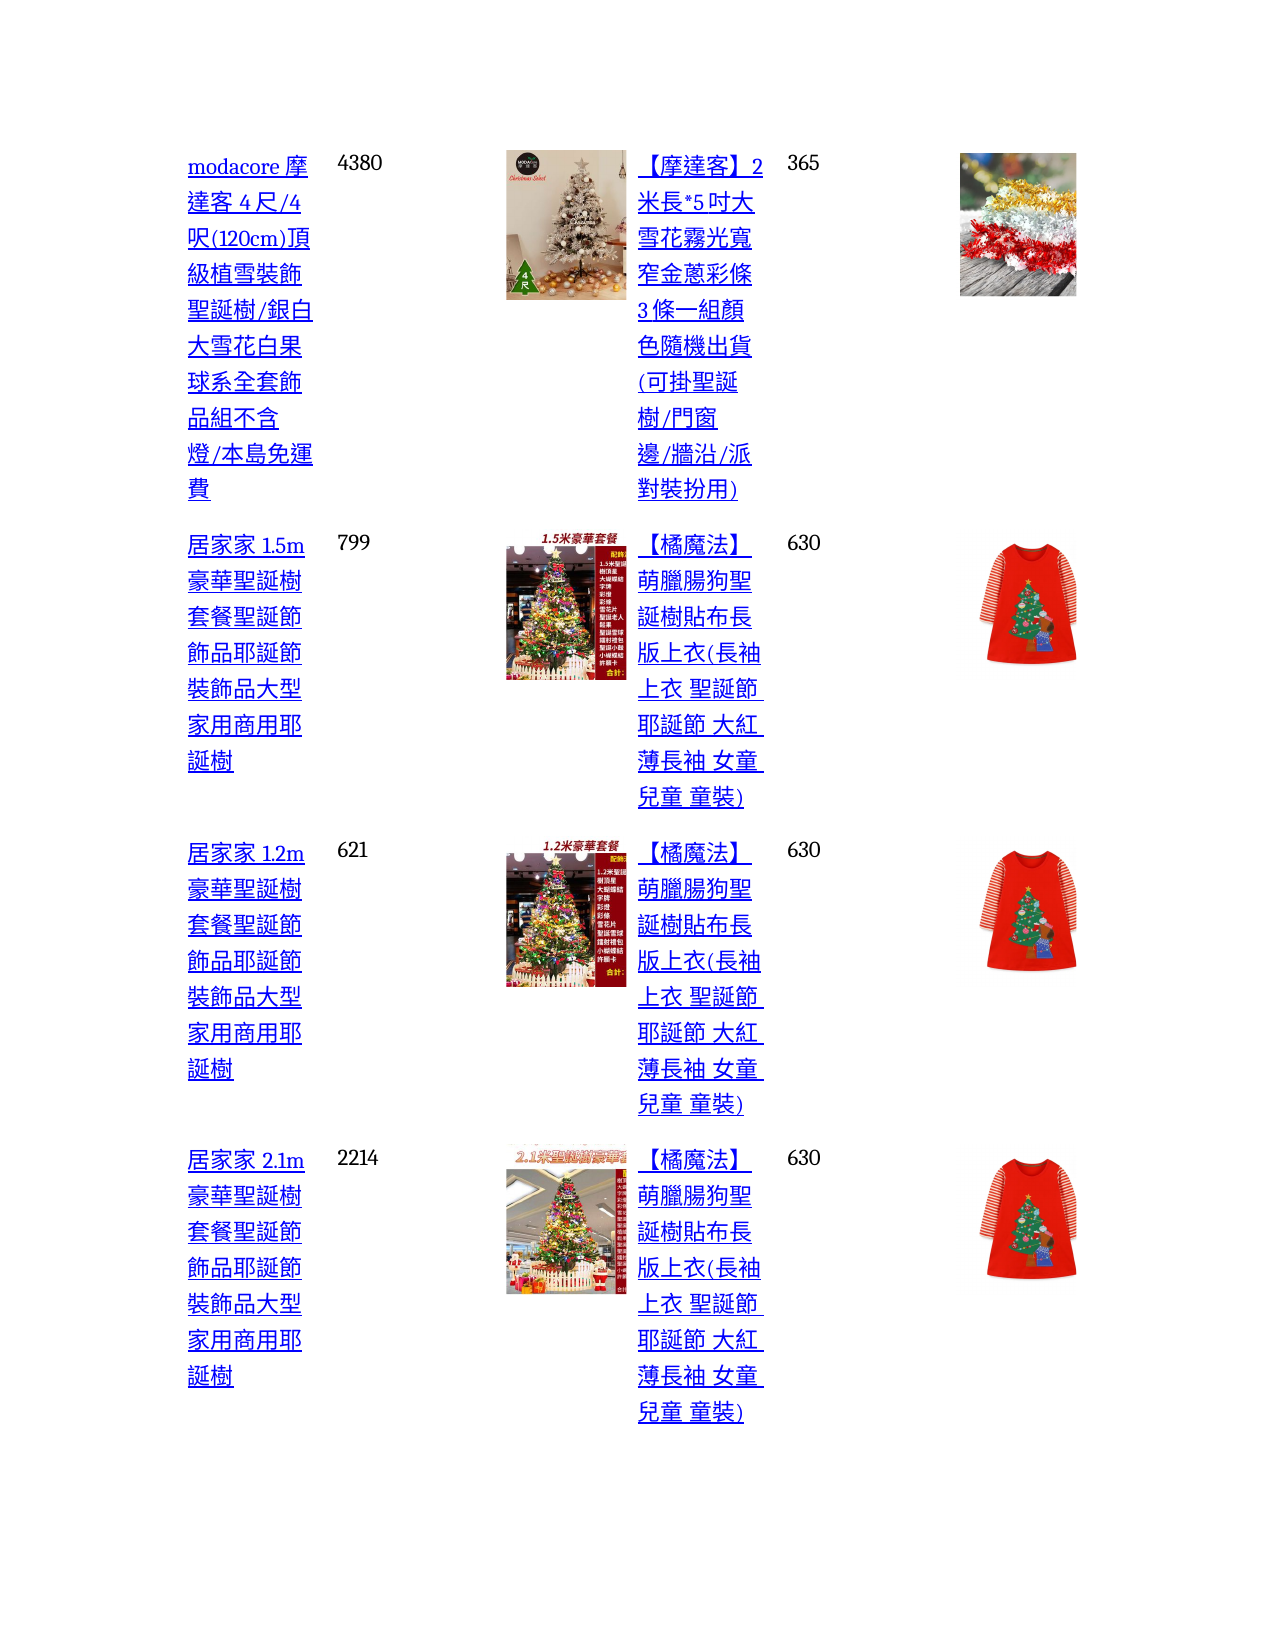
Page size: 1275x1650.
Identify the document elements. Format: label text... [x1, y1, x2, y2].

table_cell 630 [776, 1144, 926, 1452]
table_cell 630 [776, 529, 926, 837]
table_cell modacore 摩達客 4尺/4呎(120cm)頂級植雪裝飾聖誕樹/銀白大雪花白果球系全套飾品組不含燈/本島免運費 [176, 150, 326, 529]
table_cell 居家家 2.1m豪華聖誕樹套餐聖誕節飾品耶誕節裝飾品大型家用商用耶誕樹 [176, 1144, 326, 1452]
picture [956, 836, 1077, 987]
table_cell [626, 150, 776, 529]
picture [506, 529, 627, 680]
table_cell [476, 1144, 626, 1452]
table_cell [476, 150, 626, 529]
table_cell [476, 837, 626, 1144]
table_cell 居家家 1.5m豪華聖誕樹套餐聖誕節飾品耶誕節裝飾品大型家用商用耶誕樹 [176, 529, 326, 837]
table_cell [926, 1144, 1076, 1452]
table_cell 365 [776, 150, 926, 529]
table_cell 621 [326, 837, 476, 1144]
table_cell [476, 529, 626, 837]
table_cell 630 [776, 837, 926, 1144]
picture [506, 150, 627, 300]
table_cell [926, 837, 1076, 1144]
picture [506, 1144, 627, 1295]
picture [956, 150, 1077, 300]
table_cell 居家家 1.2m豪華聖誕樹套餐聖誕節飾品耶誕節裝飾品大型家用商用耶誕樹 [176, 837, 326, 1144]
table_cell 799 [326, 529, 476, 837]
table_cell [926, 529, 1076, 837]
table_cell 4380 [326, 150, 476, 529]
table_cell [926, 150, 1076, 529]
picture [956, 1144, 1077, 1295]
table_cell 【橘魔法】萌臘腸狗聖誕樹貼布長版上衣(長袖上衣 聖誕節 耶誕節 大紅 薄長袖 女童 兒童 童裝) [626, 837, 776, 1144]
table_cell 【橘魔法】萌臘腸狗聖誕樹貼布長版上衣(長袖上衣 聖誕節 耶誕節 大紅 薄長袖 女童 兒童 童裝) [626, 529, 776, 837]
picture [956, 529, 1077, 680]
picture [506, 836, 627, 987]
table_cell 2214 [326, 1144, 476, 1452]
table_cell 【橘魔法】萌臘腸狗聖誕樹貼布長版上衣(長袖上衣 聖誕節 耶誕節 大紅 薄長袖 女童 兒童 童裝) [626, 1144, 776, 1452]
